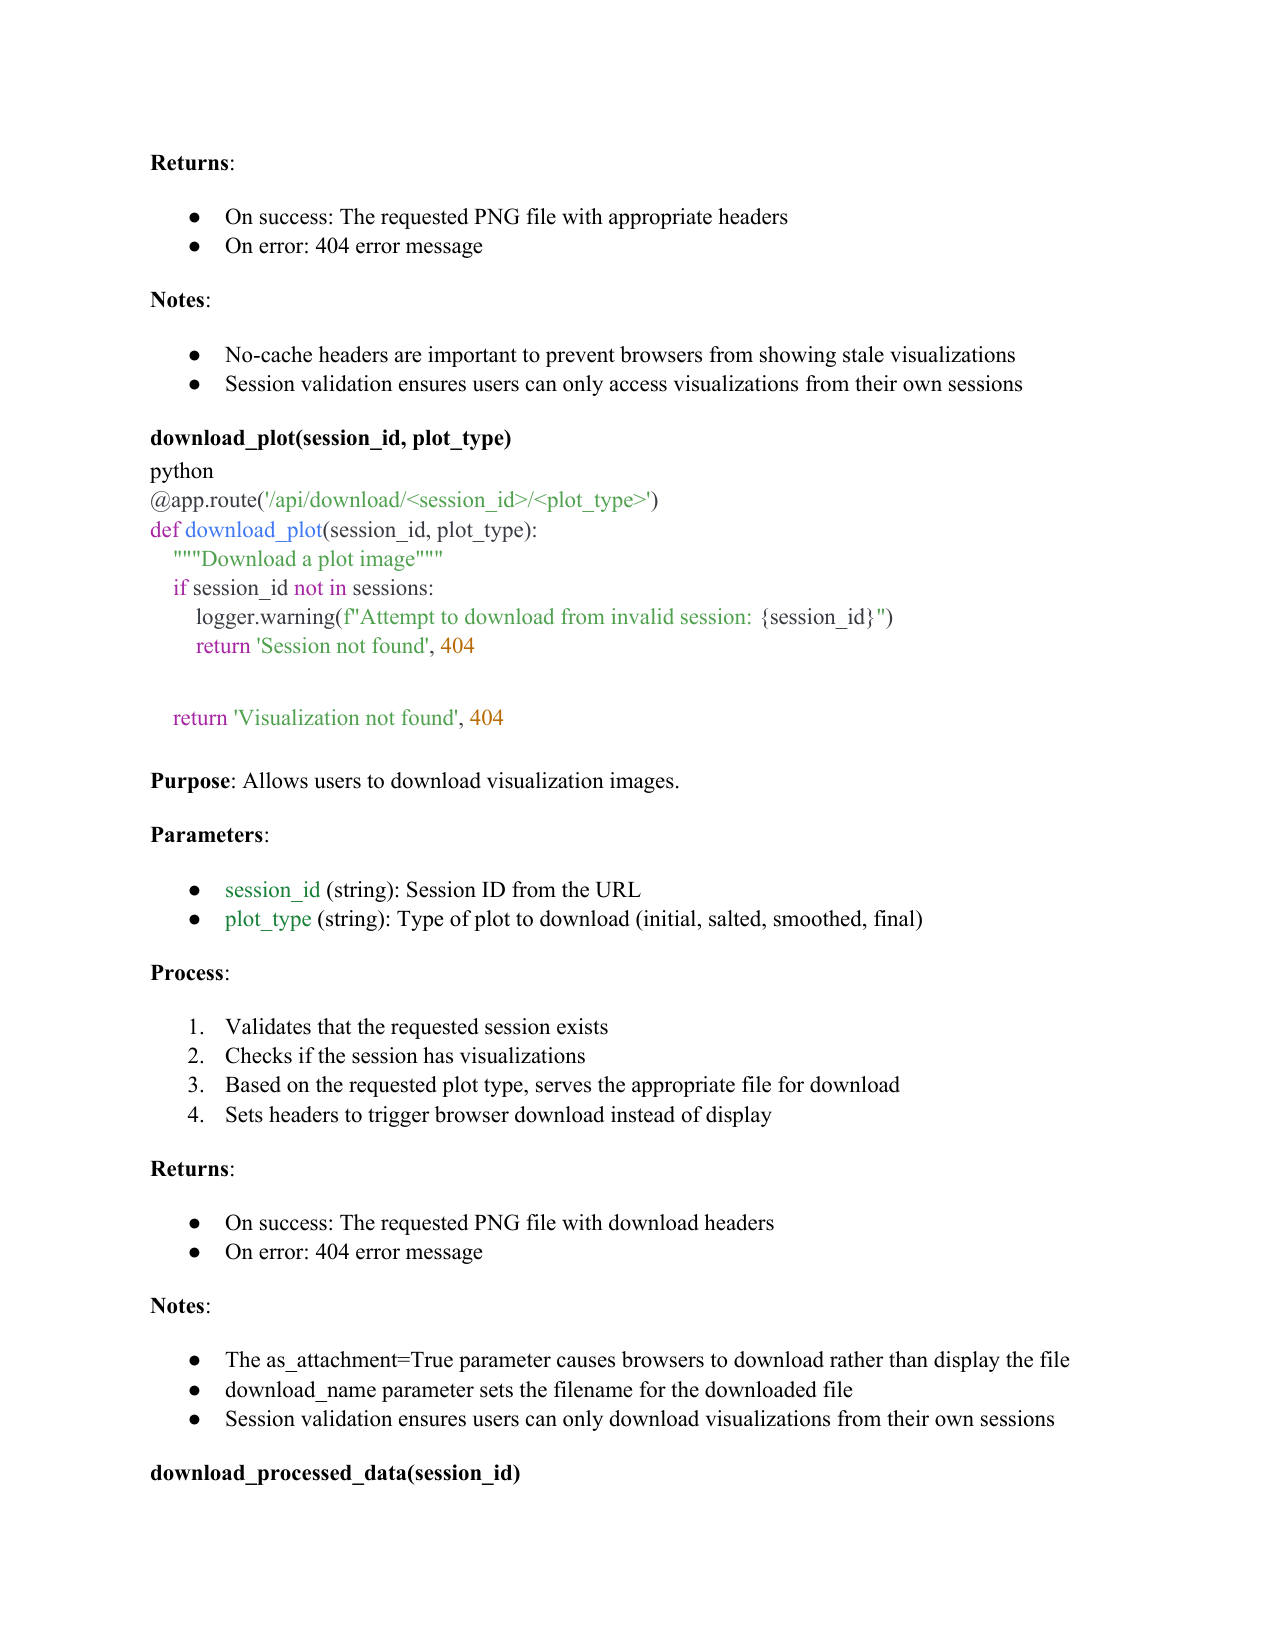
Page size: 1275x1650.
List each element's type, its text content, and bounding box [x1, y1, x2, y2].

text python [150, 458, 1125, 484]
text def download_plot(session_id, plot_type): [150, 517, 1125, 542]
list On success: The requested PNG file with download headers [187, 1210, 1125, 1235]
text """Download a plot image""" [150, 546, 1125, 571]
list Checks if the session has visualizations [187, 1043, 1125, 1069]
list The as_attachment=True parameter causes browsers to download rather than display the file [187, 1347, 1125, 1373]
text Returns: [150, 150, 1125, 175]
list Based on the requested plot type, serves the appropriate file for download [187, 1072, 1125, 1098]
list Sets headers to trigger browser download instead of display [187, 1102, 1125, 1127]
list On error: 404 error message [187, 1239, 1125, 1264]
list On error: 404 error message [187, 233, 1125, 259]
subtitle download_plot(session_id, plot_type) [150, 425, 1125, 450]
text Purpose: Allows users to download visualization images. [150, 768, 1125, 794]
text if session_id not in sessions: [150, 575, 1125, 600]
text logger.warning(f"Attempt to download from invalid session: {session_id}") [150, 604, 1125, 629]
text Parameters: [150, 822, 1125, 848]
text Returns: [150, 1156, 1125, 1181]
subtitle download_processed_data(session_id) [150, 1460, 1125, 1485]
text @app.route('/api/download/<session_id>/<plot_type>') [150, 487, 1125, 513]
list Validates that the requested session exists [187, 1014, 1125, 1039]
text return 'Visualization not found', 404 [150, 705, 1125, 731]
list No-cache headers are important to prevent browsers from showing stale visualizations [187, 342, 1125, 367]
list Session validation ensures users can only access visualizations from their own sessions [187, 371, 1125, 396]
list On success: The requested PNG file with appropriate headers [187, 204, 1125, 229]
list plot_type (string): Type of plot to download (initial, salted, smoothed, final) [187, 906, 1125, 931]
text return 'Session not found', 404 [150, 633, 1125, 659]
list download_name parameter sets the filename for the downloaded file [187, 1377, 1125, 1402]
text Process: [150, 960, 1125, 985]
list session_id (string): Session ID from the URL [187, 877, 1125, 902]
text Notes: [150, 287, 1125, 313]
text Notes: [150, 1293, 1125, 1319]
list Session validation ensures users can only download visualizations from their own sessions [187, 1406, 1125, 1431]
